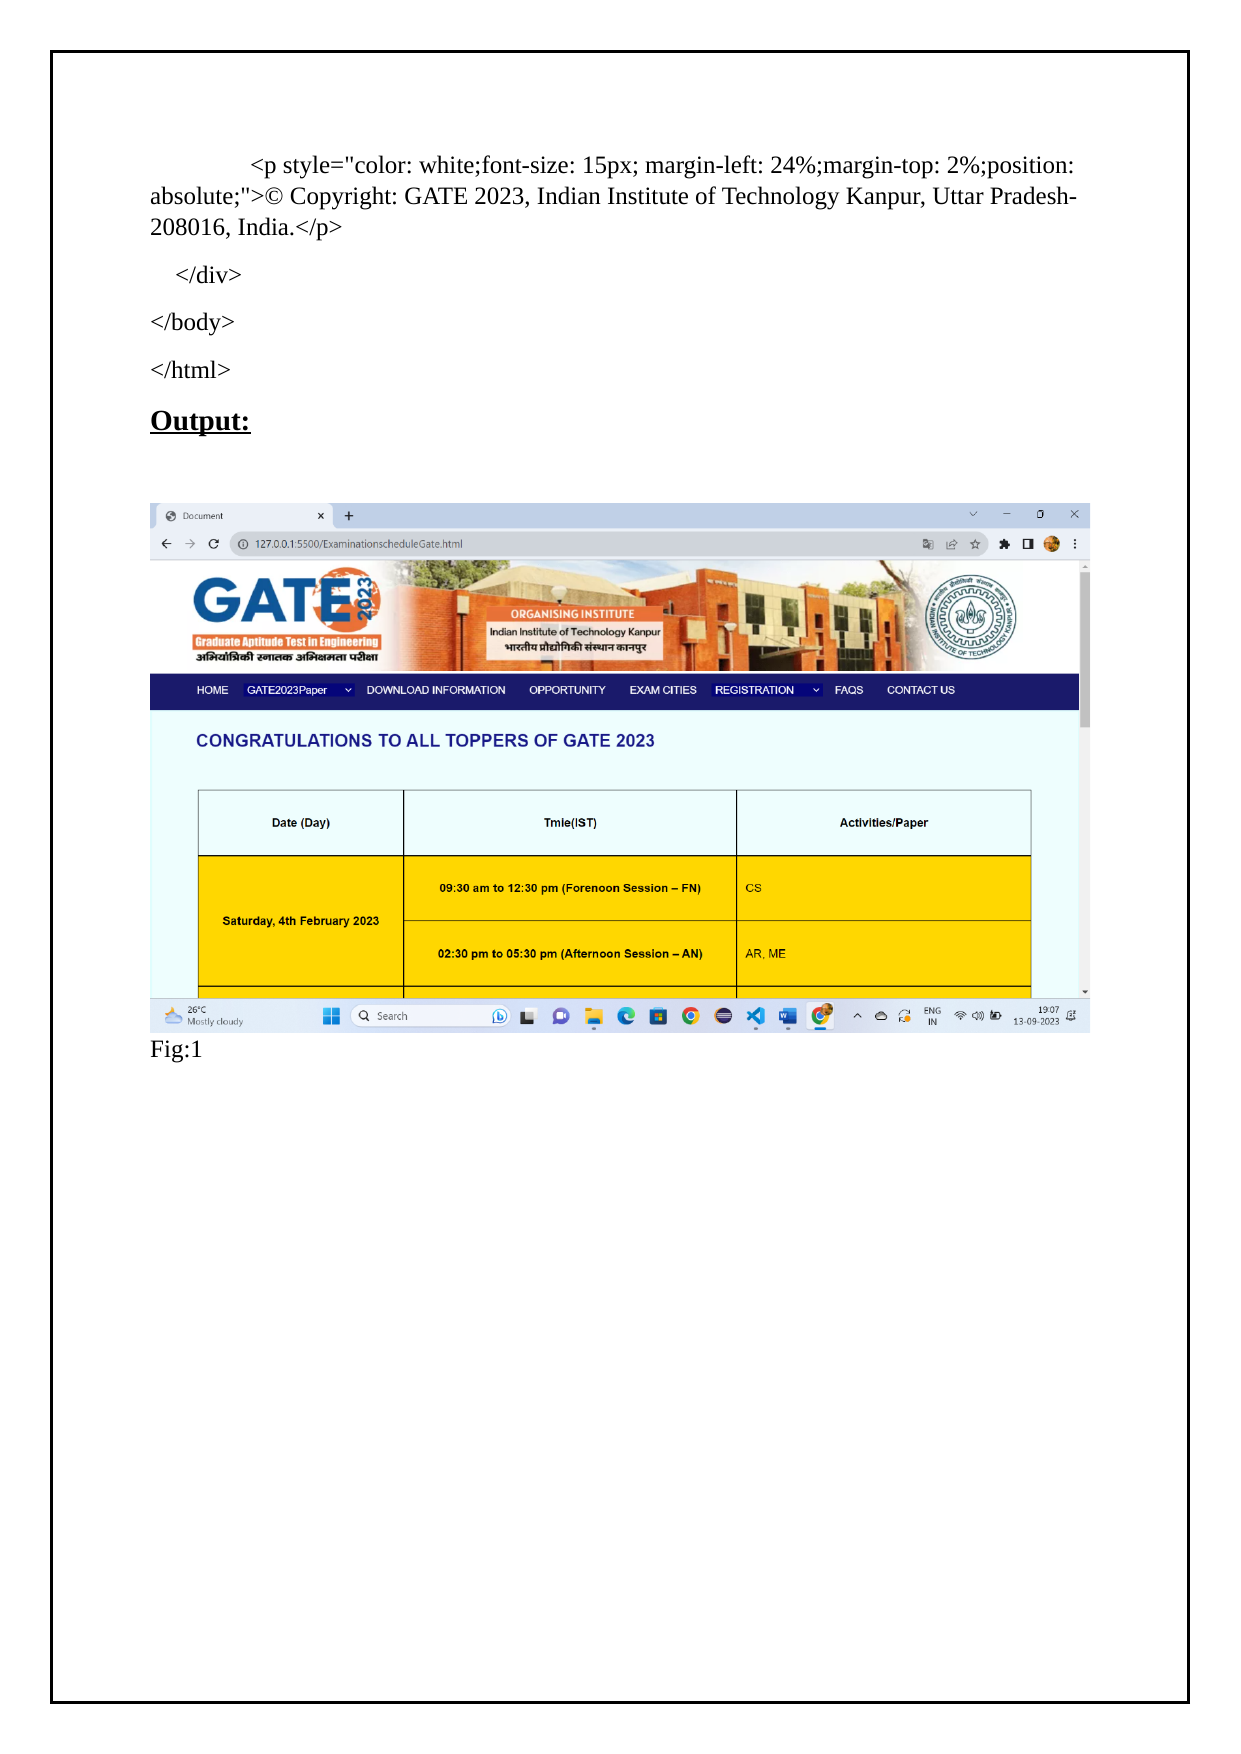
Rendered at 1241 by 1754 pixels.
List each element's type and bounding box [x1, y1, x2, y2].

picture [150, 503, 1091, 1033]
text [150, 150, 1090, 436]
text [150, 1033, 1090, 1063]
